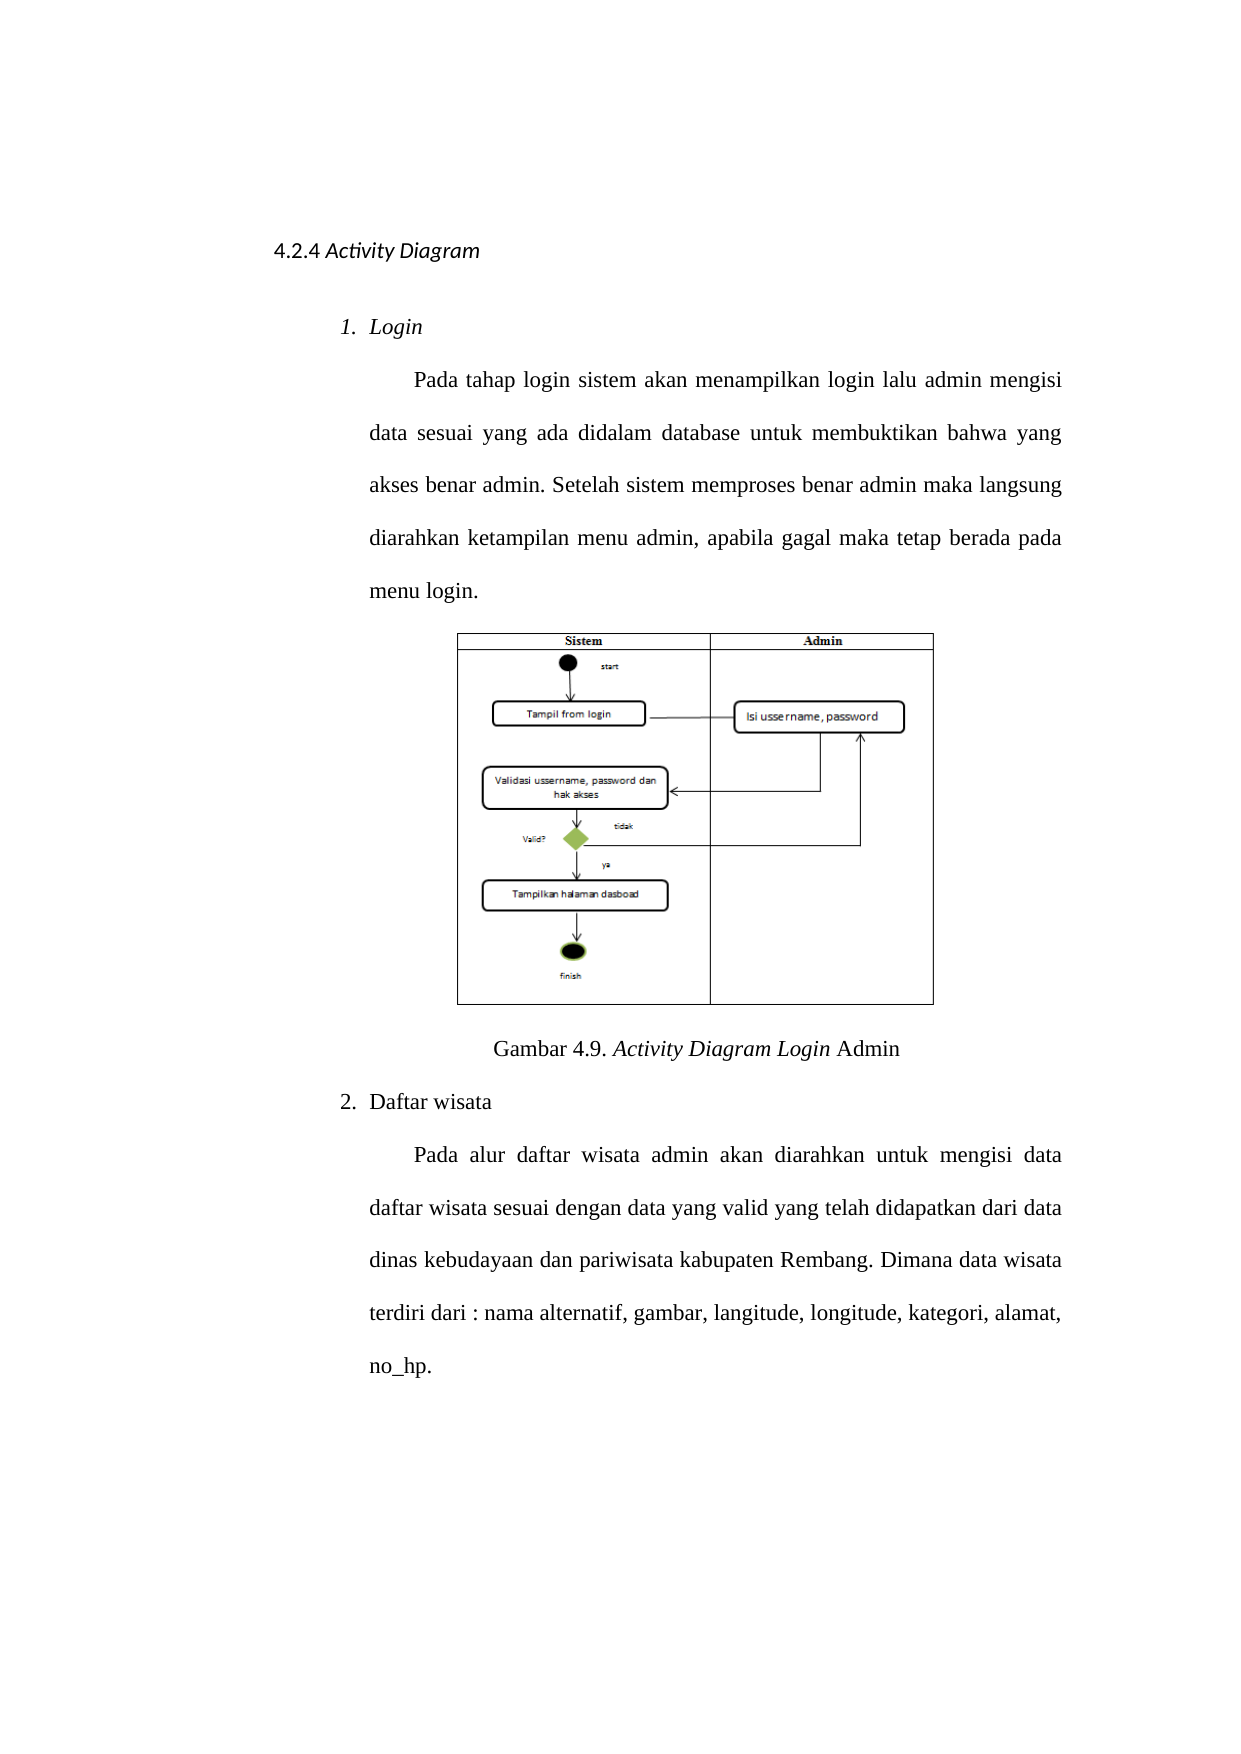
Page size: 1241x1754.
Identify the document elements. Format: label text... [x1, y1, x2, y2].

picture [455, 629, 938, 1008]
list Pada tahap login sistem akan menampilkan login lalu admin mengisi data sesuai yang ada didalam database untuk membuktikan bahwa yang akses benar admin. Setelah sistem memproses benar admin maka langsung diarahkan ketampilan menu admin, apabila gagal maka tetap berada pada menu login. [369, 366, 1063, 603]
list Daftar wisata [340, 1088, 1063, 1114]
list Login [340, 313, 1063, 339]
list Pada alur daftar wisata admin akan diarahkan untuk mengisi data daftar wisata sesuai dengan data yang valid yang telah didapatkan dari data dinas kebudayaan dan pariwisata kabupaten Rembang. Dimana data wisata terdiri dari : nama alternatif, gambar, langitude, longitude, kategori, alamat, no_hp. [369, 1141, 1063, 1378]
text 4.2.4 Activity Diagram [274, 236, 1063, 264]
list Gambar 4.9. Activity Diagram Login Admin [330, 1036, 1063, 1062]
